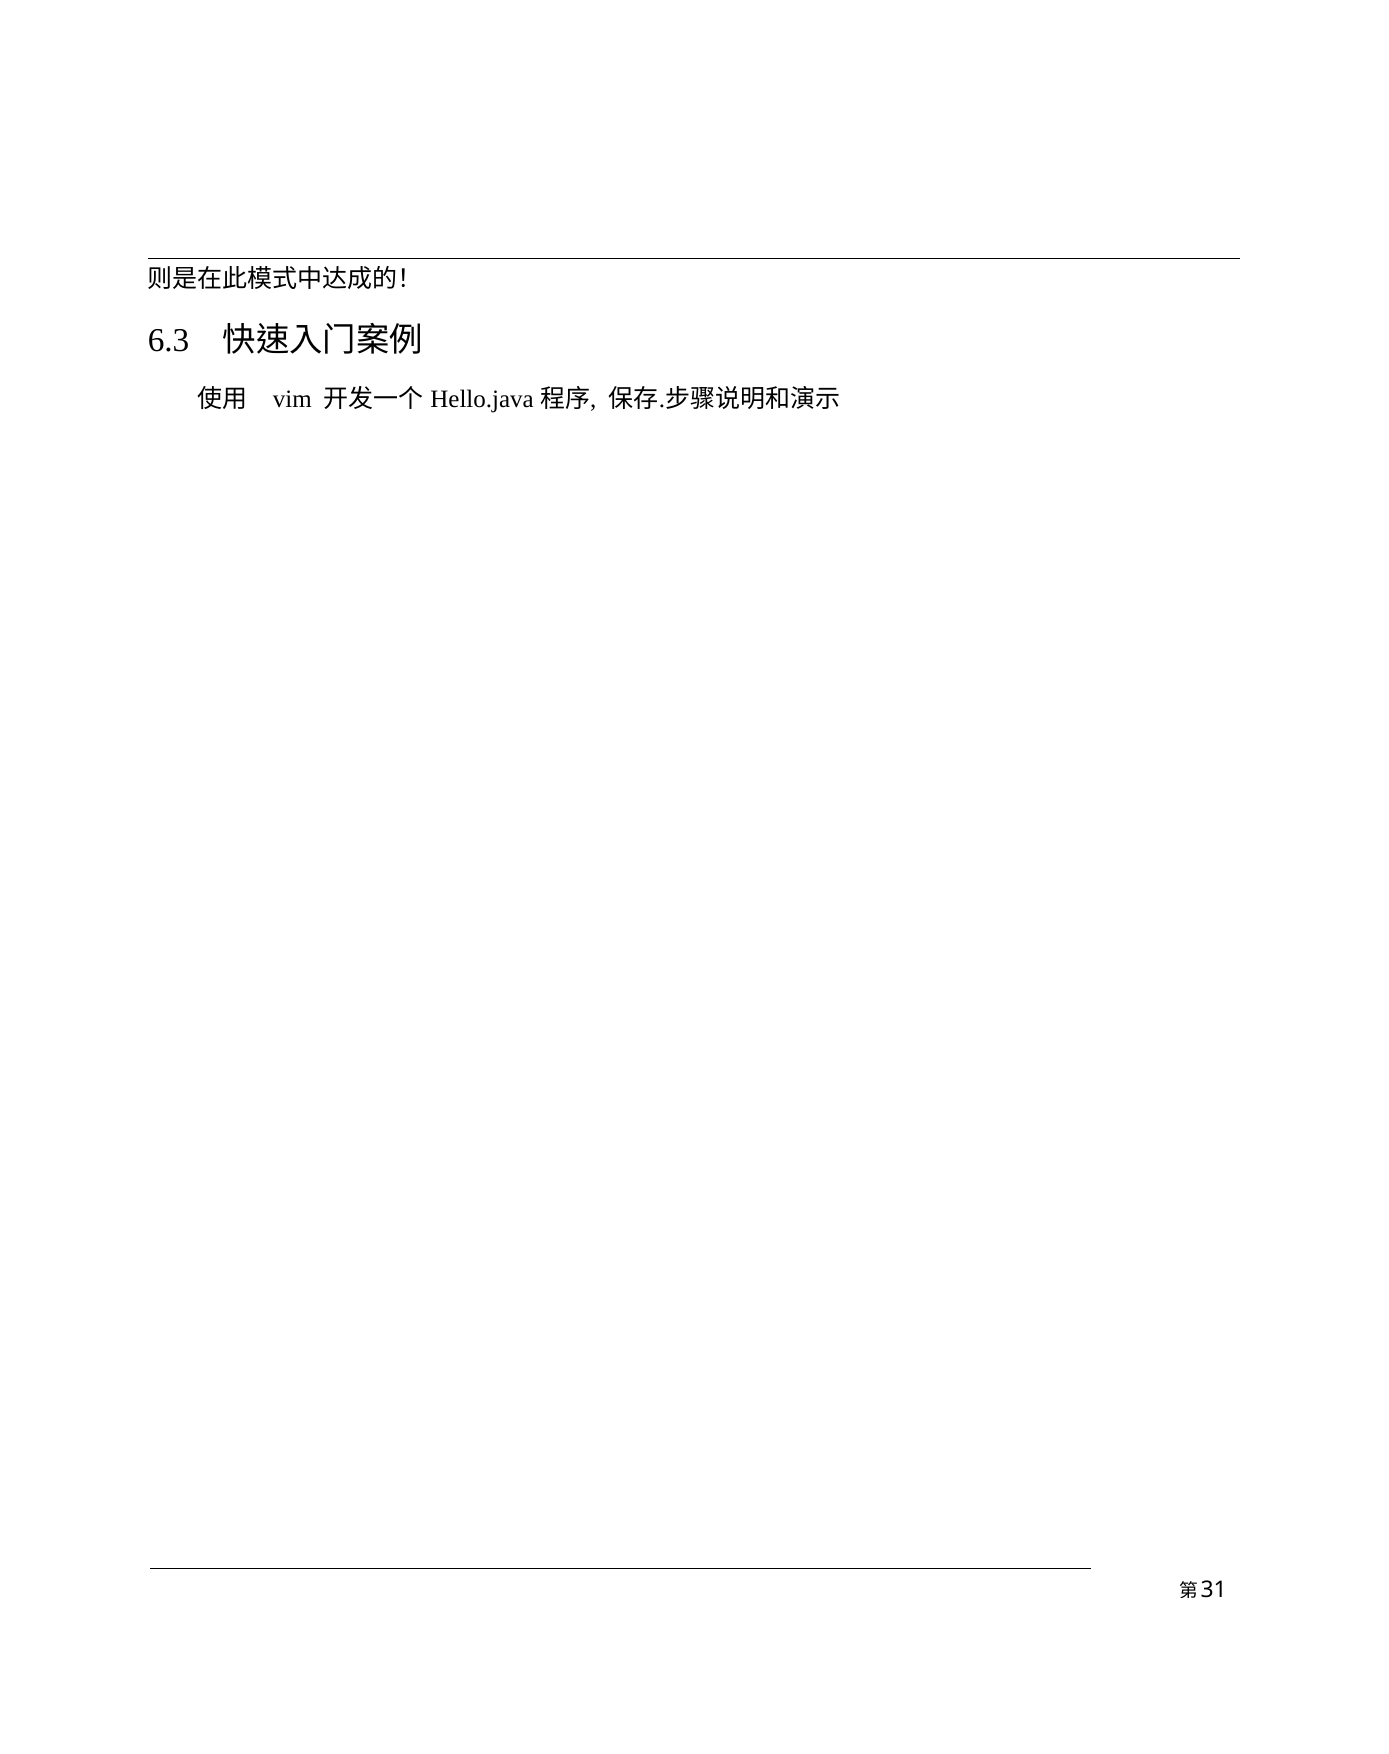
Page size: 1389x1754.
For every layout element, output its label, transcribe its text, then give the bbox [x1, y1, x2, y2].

subtitle 快速入门案例 [148, 316, 1345, 361]
text 在这个模式当中， 可以提供你相关指令，完成读取、存盘、替换、离开 vim 、显示行号等的动作则是在此模式中达成的！ [148, 258, 1241, 294]
text 使用 vim 开发一个 Hello.java 程序, 保存.步骤说明和演示 [198, 381, 1345, 415]
